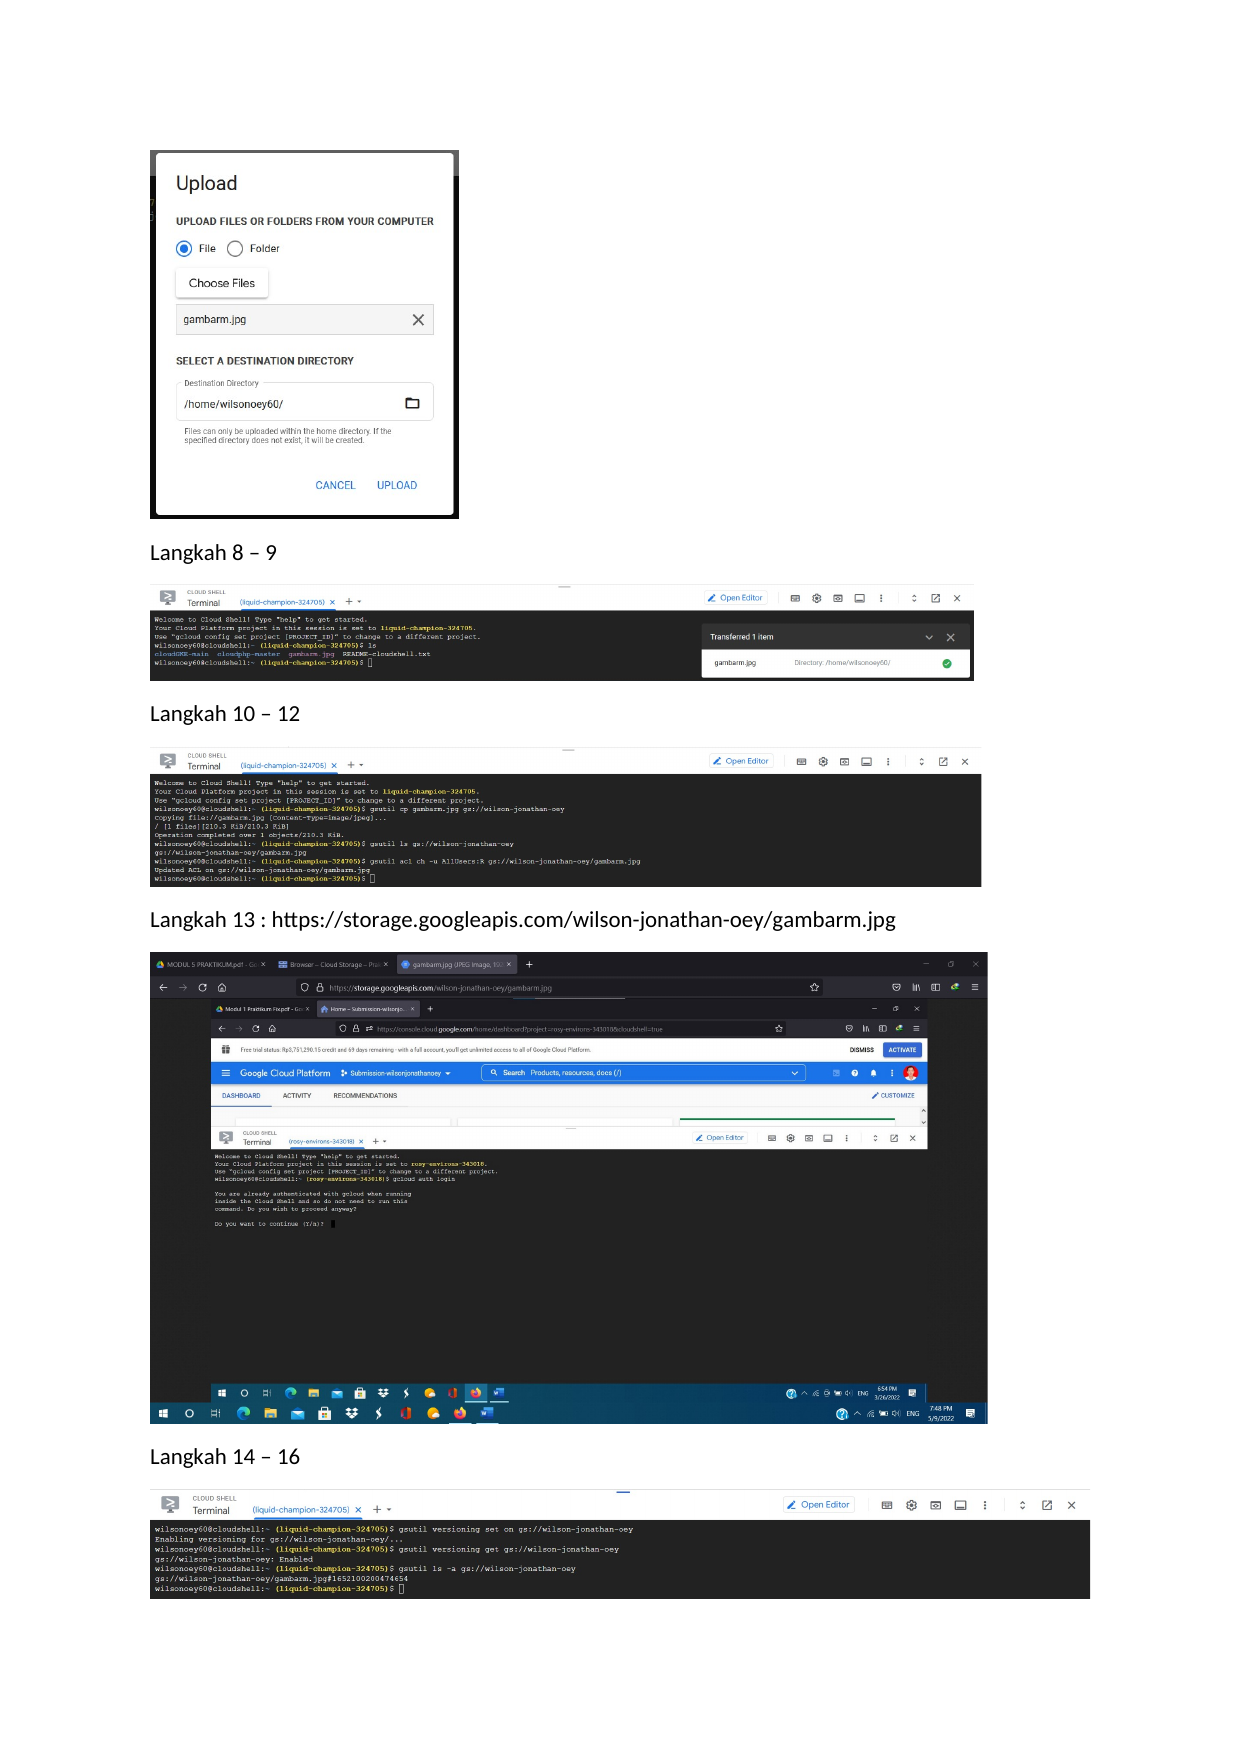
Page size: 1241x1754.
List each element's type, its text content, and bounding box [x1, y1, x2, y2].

text Langkah 8 – 9 [150, 538, 1090, 566]
text Langkah 14 – 16 [150, 1442, 1090, 1471]
picture [150, 952, 988, 1424]
text Langkah 10 – 12 [150, 699, 1090, 728]
picture [150, 584, 974, 681]
picture [150, 150, 459, 519]
picture [150, 746, 982, 887]
text Langkah 13 : https://storage.googleapis.com/wilson-jonathan-oey/gambarm.jpg [150, 906, 1090, 933]
picture [150, 1489, 1091, 1599]
